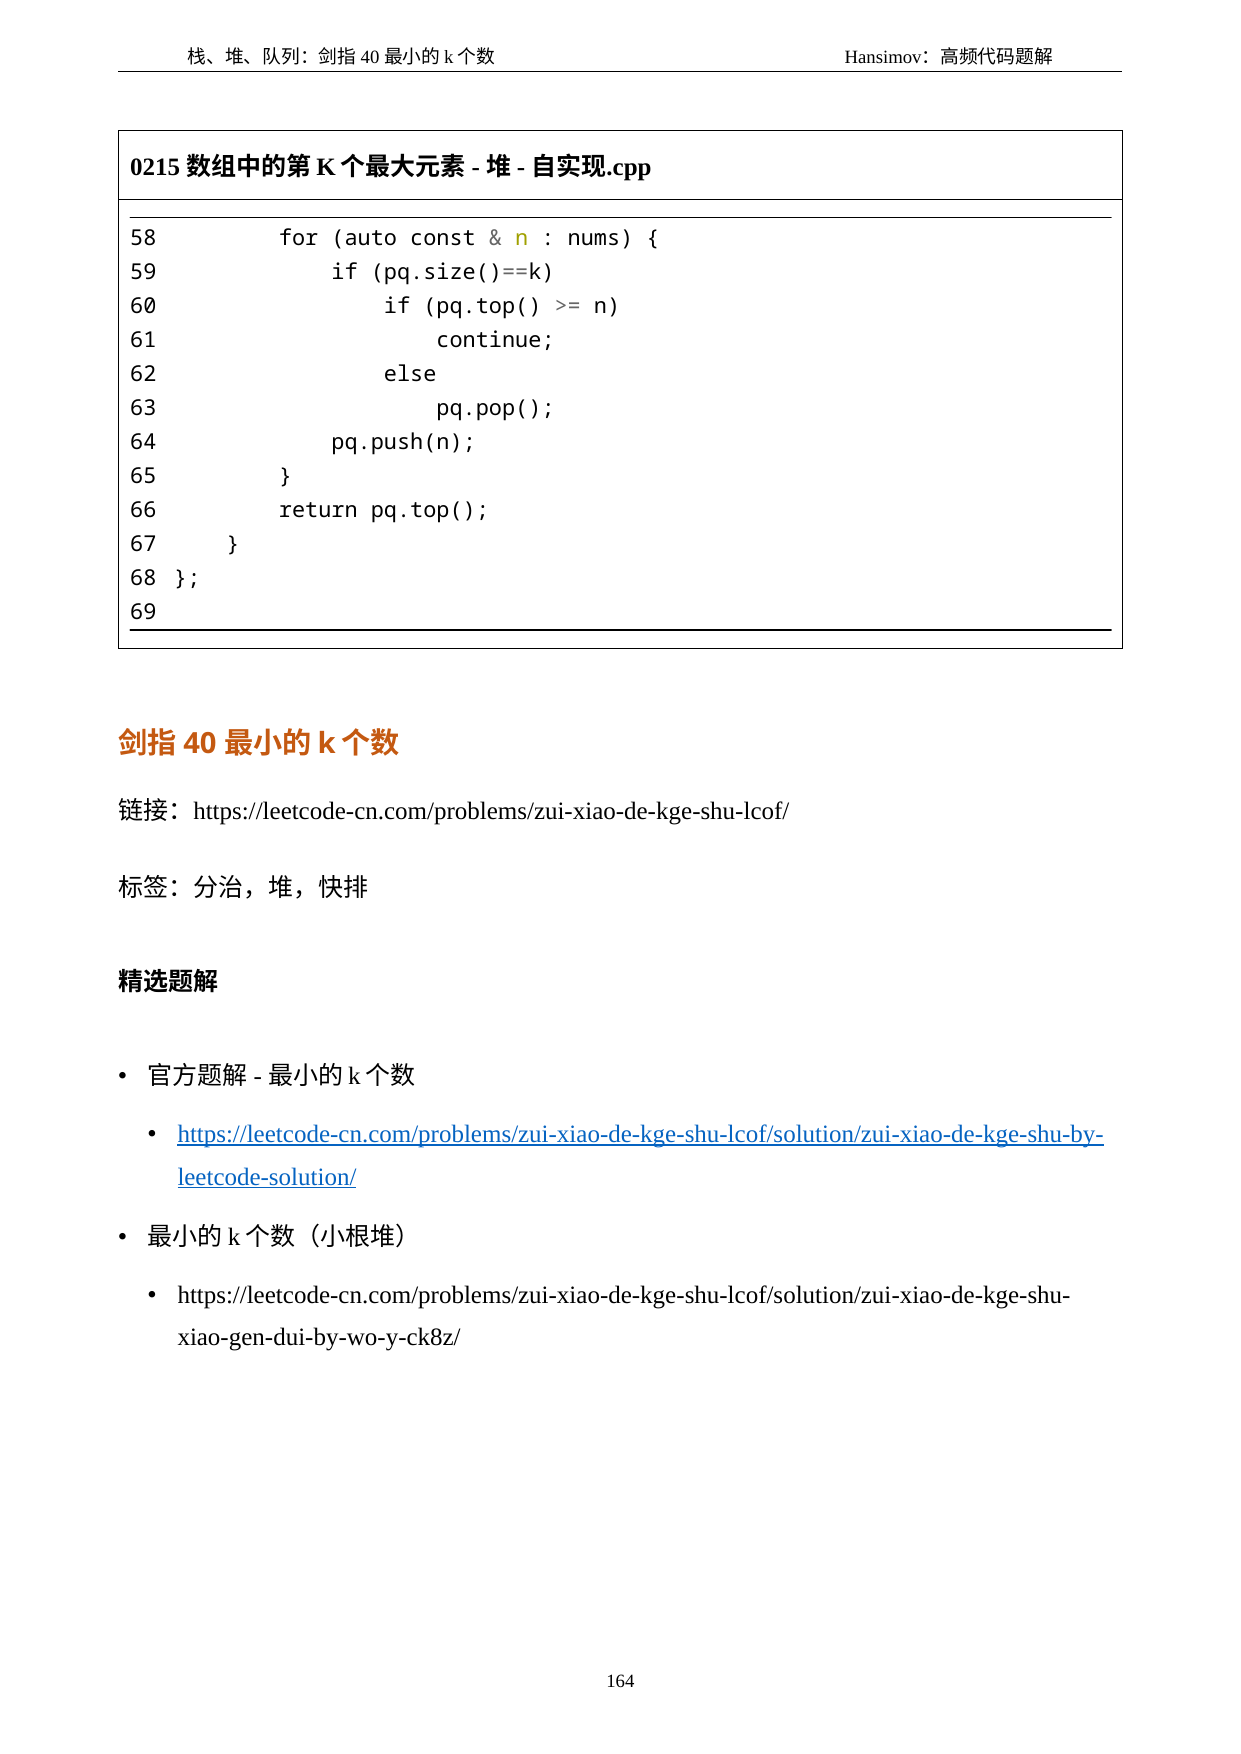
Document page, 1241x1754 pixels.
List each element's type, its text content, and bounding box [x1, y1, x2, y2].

text 官方题解 - 最小的k个数 [118, 1039, 1122, 1107]
text 链接：https://leetcode-cn.com/problems/zui-xiao-de-kge-shu-lcof/ [118, 775, 1122, 843]
text https://leetcode-cn.com/problems/zui-xiao-de-kge-shu-lcof/solution/zui-xiao-de-kge-shu-by-leetcode-solution/ [148, 1117, 1122, 1193]
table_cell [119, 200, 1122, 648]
subtitle 精选题解 [118, 946, 1097, 1013]
text https://leetcode-cn.com/problems/zui-xiao-de-kge-shu-lcof/solution/zui-xiao-de-kge-shu-xiao-gen-dui-by-wo-y-ck8z/ [148, 1277, 1122, 1353]
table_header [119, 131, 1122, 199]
subtitle 剑指 40 最小的k个数 [118, 707, 1097, 775]
text 最小的k个数（小根堆） [118, 1200, 1122, 1268]
text 标签：分治，堆，快排 [118, 852, 1122, 919]
